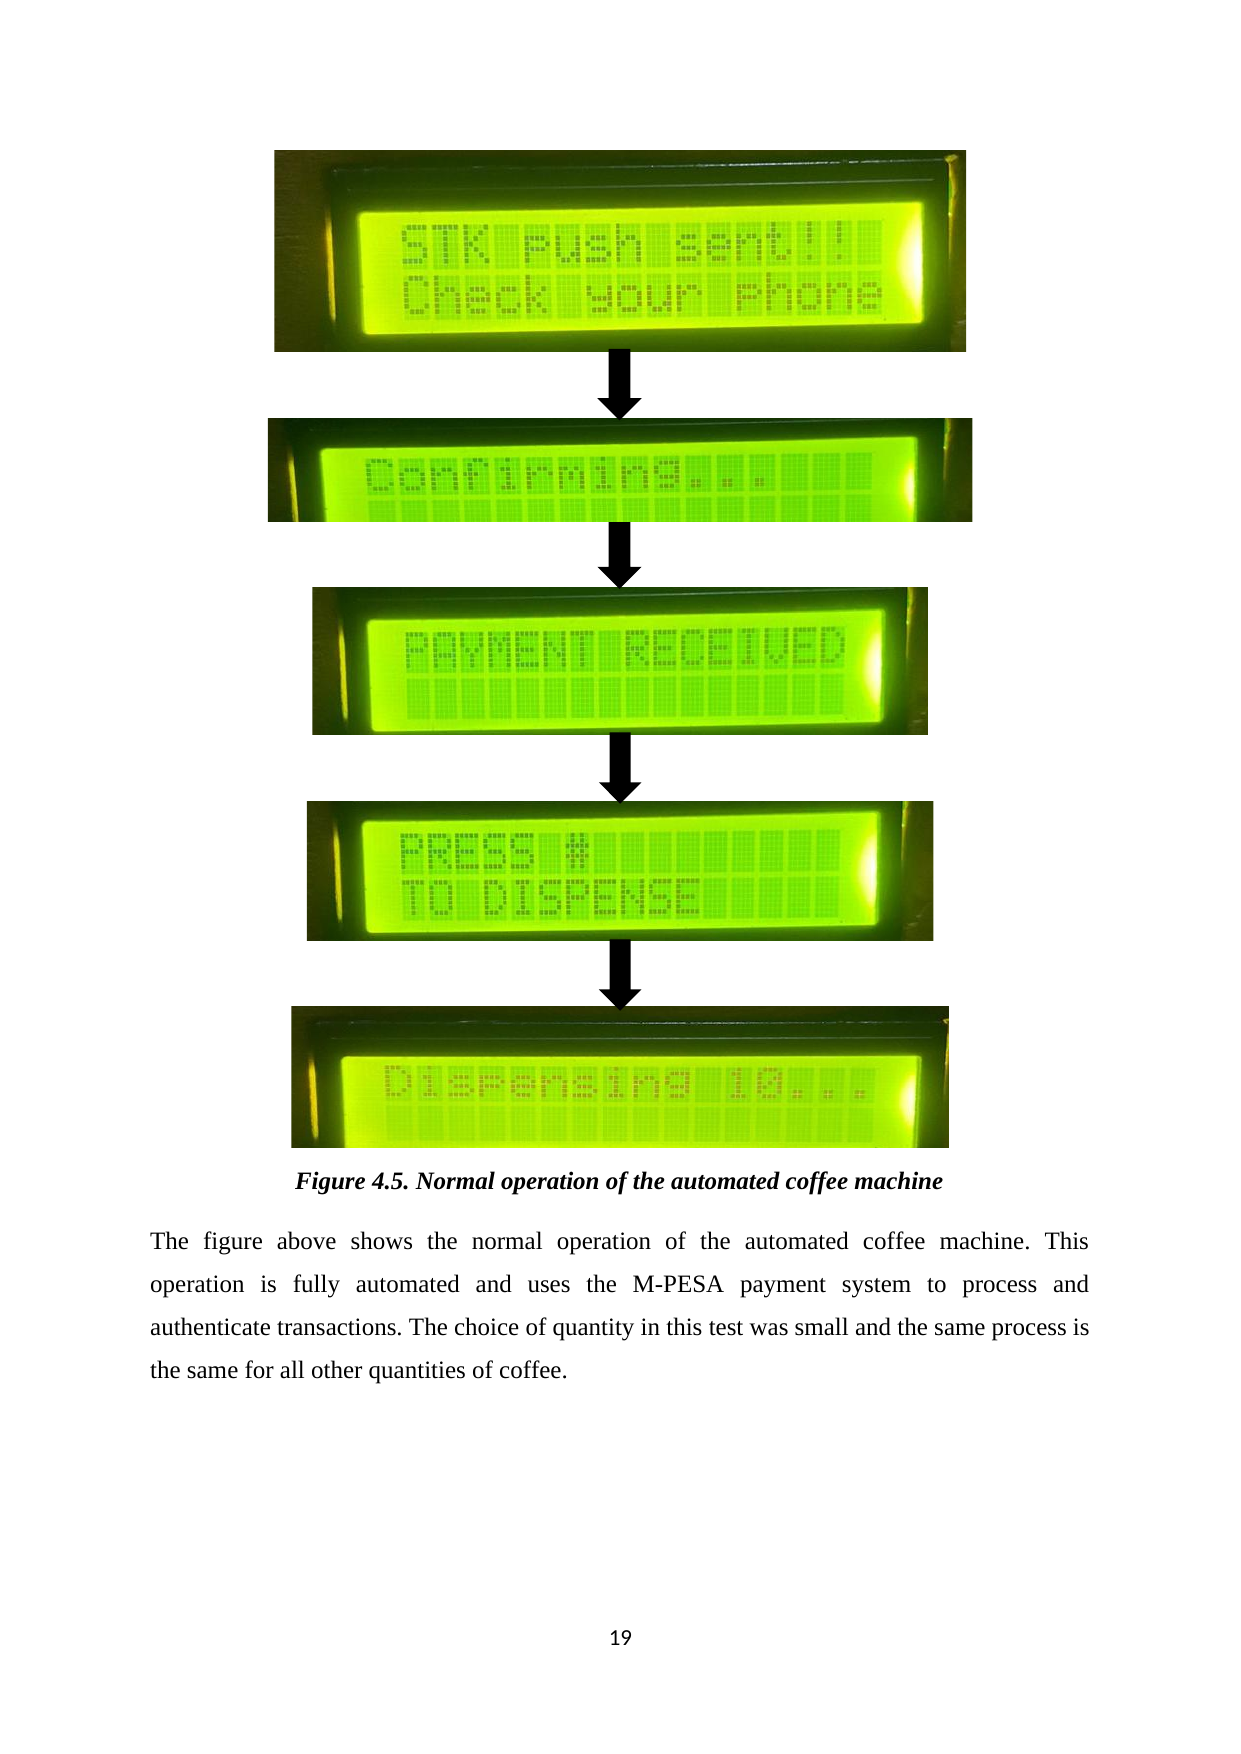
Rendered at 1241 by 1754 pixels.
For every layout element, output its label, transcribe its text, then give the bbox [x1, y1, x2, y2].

picture [291, 1006, 949, 1148]
text The figure above shows the normal operation of the automated coffee machine. This operation is fully automated and uses the M-PESA payment system to process and authenticate transactions. The choice of quantity in this test was small and the same process is the same for all other quantities of coffee. [150, 1226, 1090, 1384]
picture [267, 418, 973, 522]
text Figure 4.5. Normal operation of the automated coffee machine [150, 1166, 1090, 1195]
picture [274, 150, 967, 352]
picture [312, 587, 928, 735]
picture [306, 801, 934, 941]
